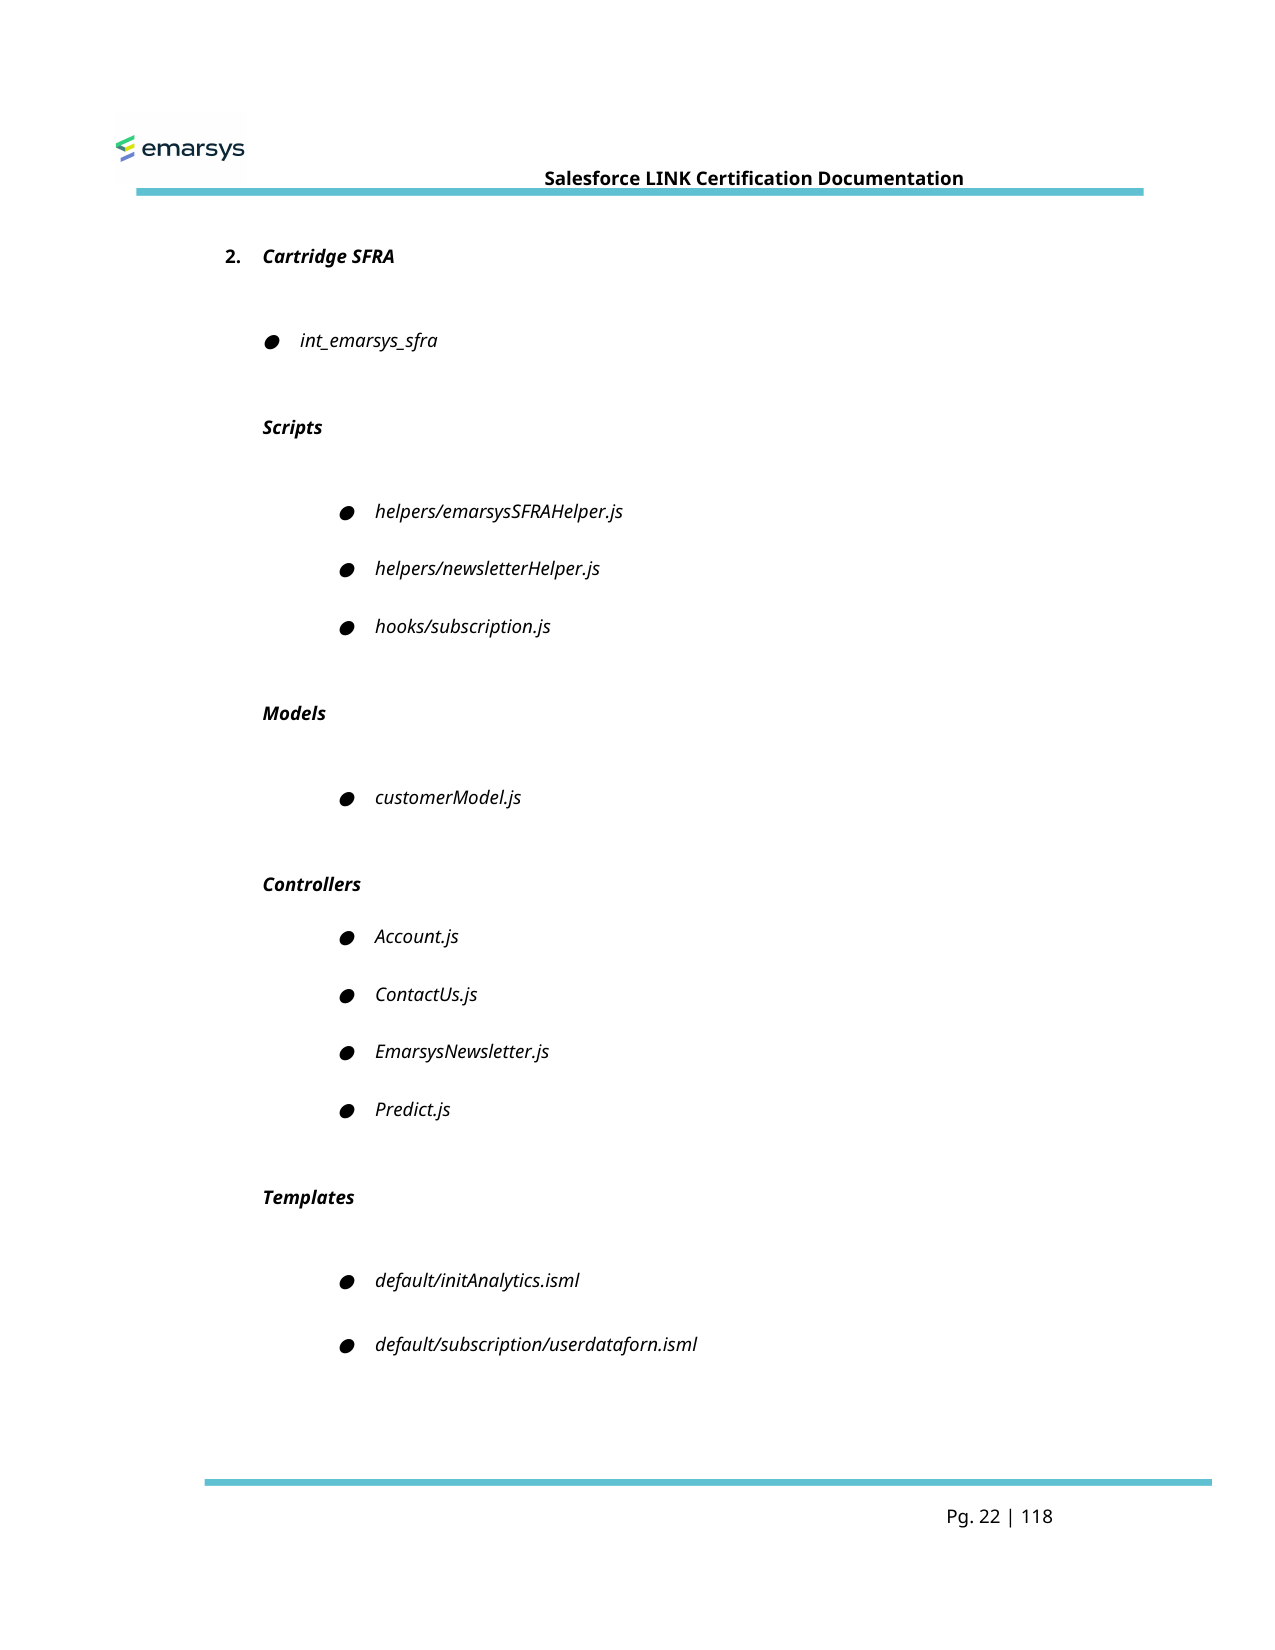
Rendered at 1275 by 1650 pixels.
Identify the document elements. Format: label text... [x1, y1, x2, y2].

list Cartridge SFRA [225, 243, 1087, 269]
text Controllers [262, 872, 1087, 897]
list int_emarsys_sfra [262, 319, 1087, 358]
list Predict.js [337, 1089, 1087, 1127]
text Models [187, 701, 1087, 726]
list Account.js [337, 916, 1087, 954]
text Scripts [262, 415, 1087, 440]
list helpers/emarsysSFRAHelper.js [337, 490, 1087, 529]
list customerModel.js [337, 776, 1087, 815]
list default/initAnalytics.isml [337, 1260, 1087, 1298]
list helpers/newsletterHelper.js [337, 548, 1087, 586]
text Templates [187, 1184, 1087, 1209]
picture [204, 1479, 1212, 1486]
list ContactUs.js [337, 974, 1087, 1012]
picture [113, 111, 247, 185]
list hooks/subscription.js [337, 606, 1087, 644]
list EmarsysNewsletter.js [337, 1031, 1087, 1070]
list default/subscription/userdataforn.isml [337, 1323, 1087, 1362]
picture [136, 188, 1144, 196]
